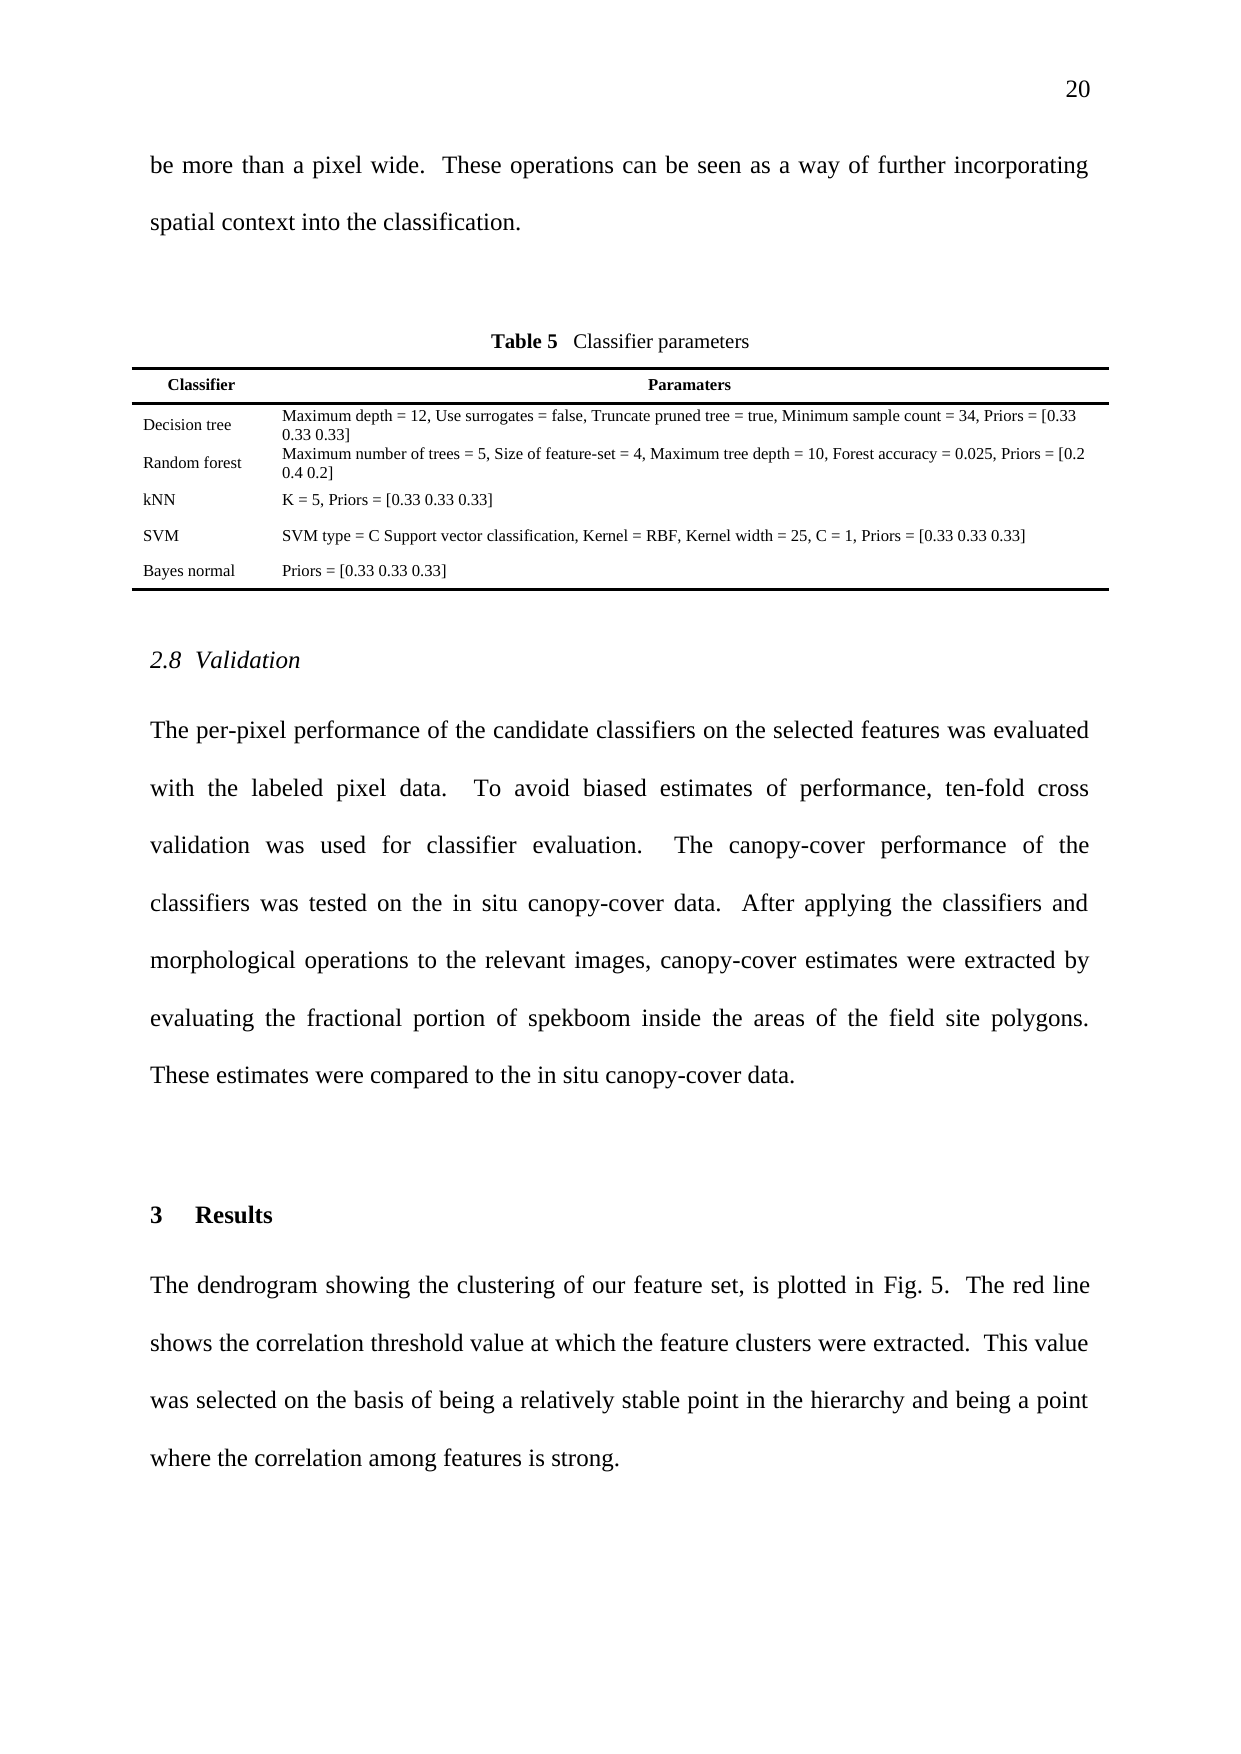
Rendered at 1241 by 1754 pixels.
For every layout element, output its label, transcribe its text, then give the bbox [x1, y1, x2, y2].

table_cell Bayes normal [132, 553, 271, 588]
subtitle Results [150, 1200, 1090, 1229]
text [150, 150, 1090, 236]
table_cell Decision tree [132, 405, 271, 444]
subtitle Validation [150, 645, 1090, 674]
text The dendrogram showing the clustering of our feature set, is plotted in Fig. 5. The red line shows the correlation threshold value at which the feature clusters were extracted. This value was selected on the basis of being a relatively stable point in the hierarchy and being a point where the correlation among features is strong. [150, 1270, 1090, 1471]
table_header Paramaters [271, 370, 1108, 402]
table_cell Random forest [132, 444, 271, 482]
text Table 5 Classifier parameters [150, 329, 1090, 353]
table_cell Maximum depth = 12, Use surrogates = false, Truncate pruned tree = true, Minimum sample count = 34, Priors = [0.33 0.33 0.33] [271, 405, 1108, 444]
table_header Classifier [132, 370, 271, 402]
table_cell SVM [132, 518, 271, 553]
table_cell Priors = [0.33 0.33 0.33] [271, 553, 1108, 588]
table_cell kNN [132, 482, 271, 517]
table_cell K = 5, Priors = [0.33 0.33 0.33] [271, 482, 1108, 517]
table_cell Maximum number of trees = 5, Size of feature-set = 4, Maximum tree depth = 10, Forest accuracy = 0.025, Priors = [0.2 0.4 0.2] [271, 444, 1108, 482]
text The per-pixel performance of the candidate classifiers on the selected features was evaluated with the labeled pixel data. To avoid biased estimates of performance, ten-fold cross validation was used for classifier evaluation. The canopy-cover performance of the classifiers was tested on the in situ canopy-cover data. After applying the classifiers and morphological operations to the relevant images, canopy-cover estimates were extracted by evaluating the fractional portion of spekboom inside the areas of the field site polygons. These estimates were compared to the in situ canopy-cover data. [150, 715, 1090, 1089]
table_cell SVM type = C Support vector classification, Kernel = RBF, Kernel width = 25, C = 1, Priors = [0.33 0.33 0.33] [271, 518, 1108, 553]
